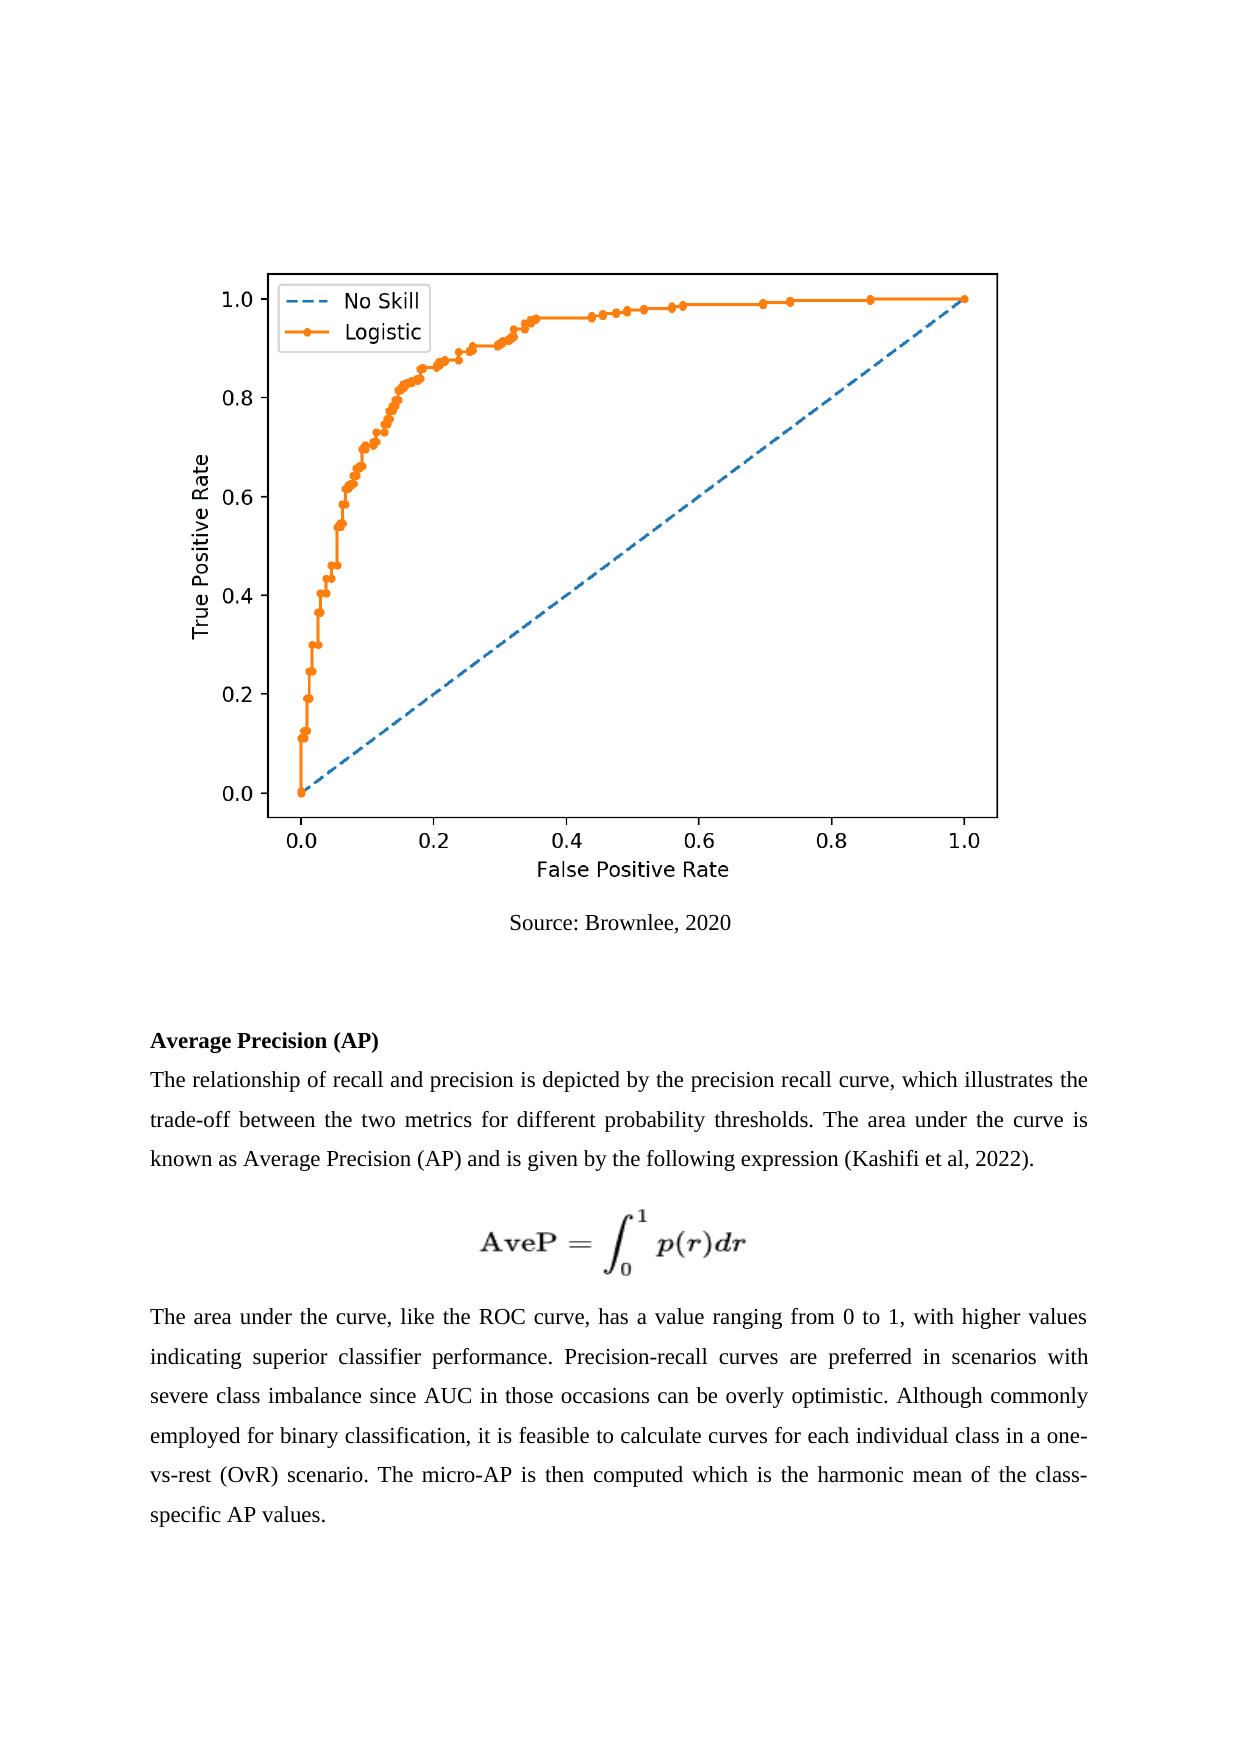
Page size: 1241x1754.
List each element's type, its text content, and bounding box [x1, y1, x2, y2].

picture [150, 189, 1091, 895]
text Average Precision (AP) [150, 1027, 1090, 1053]
text The area under the curve, like the ROC curve, has a value ranging from 0 to 1, with higher values indicating superior classifier performance. Precision-recall curves are preferred in scenarios with severe class imbalance since AUC in those occasions can be overly optimistic. Although commonly employed for binary classification, it is feasible to calculate curves for each individual class in a one-vs-rest (OvR) scenario. The micro-AP is then computed which is the harmonic mean of the class-specific AP values. [150, 1303, 1090, 1527]
picture [462, 1194, 778, 1286]
text Source: Brownlee, 2020 [150, 909, 1090, 935]
text The relationship of recall and precision is depicted by the precision recall curve, which illustrates the trade-off between the two metrics for different probability thresholds. The area under the curve is known as Average Precision (AP) and is given by the following expression (Kashifi et al, 2022). [150, 1067, 1090, 1172]
